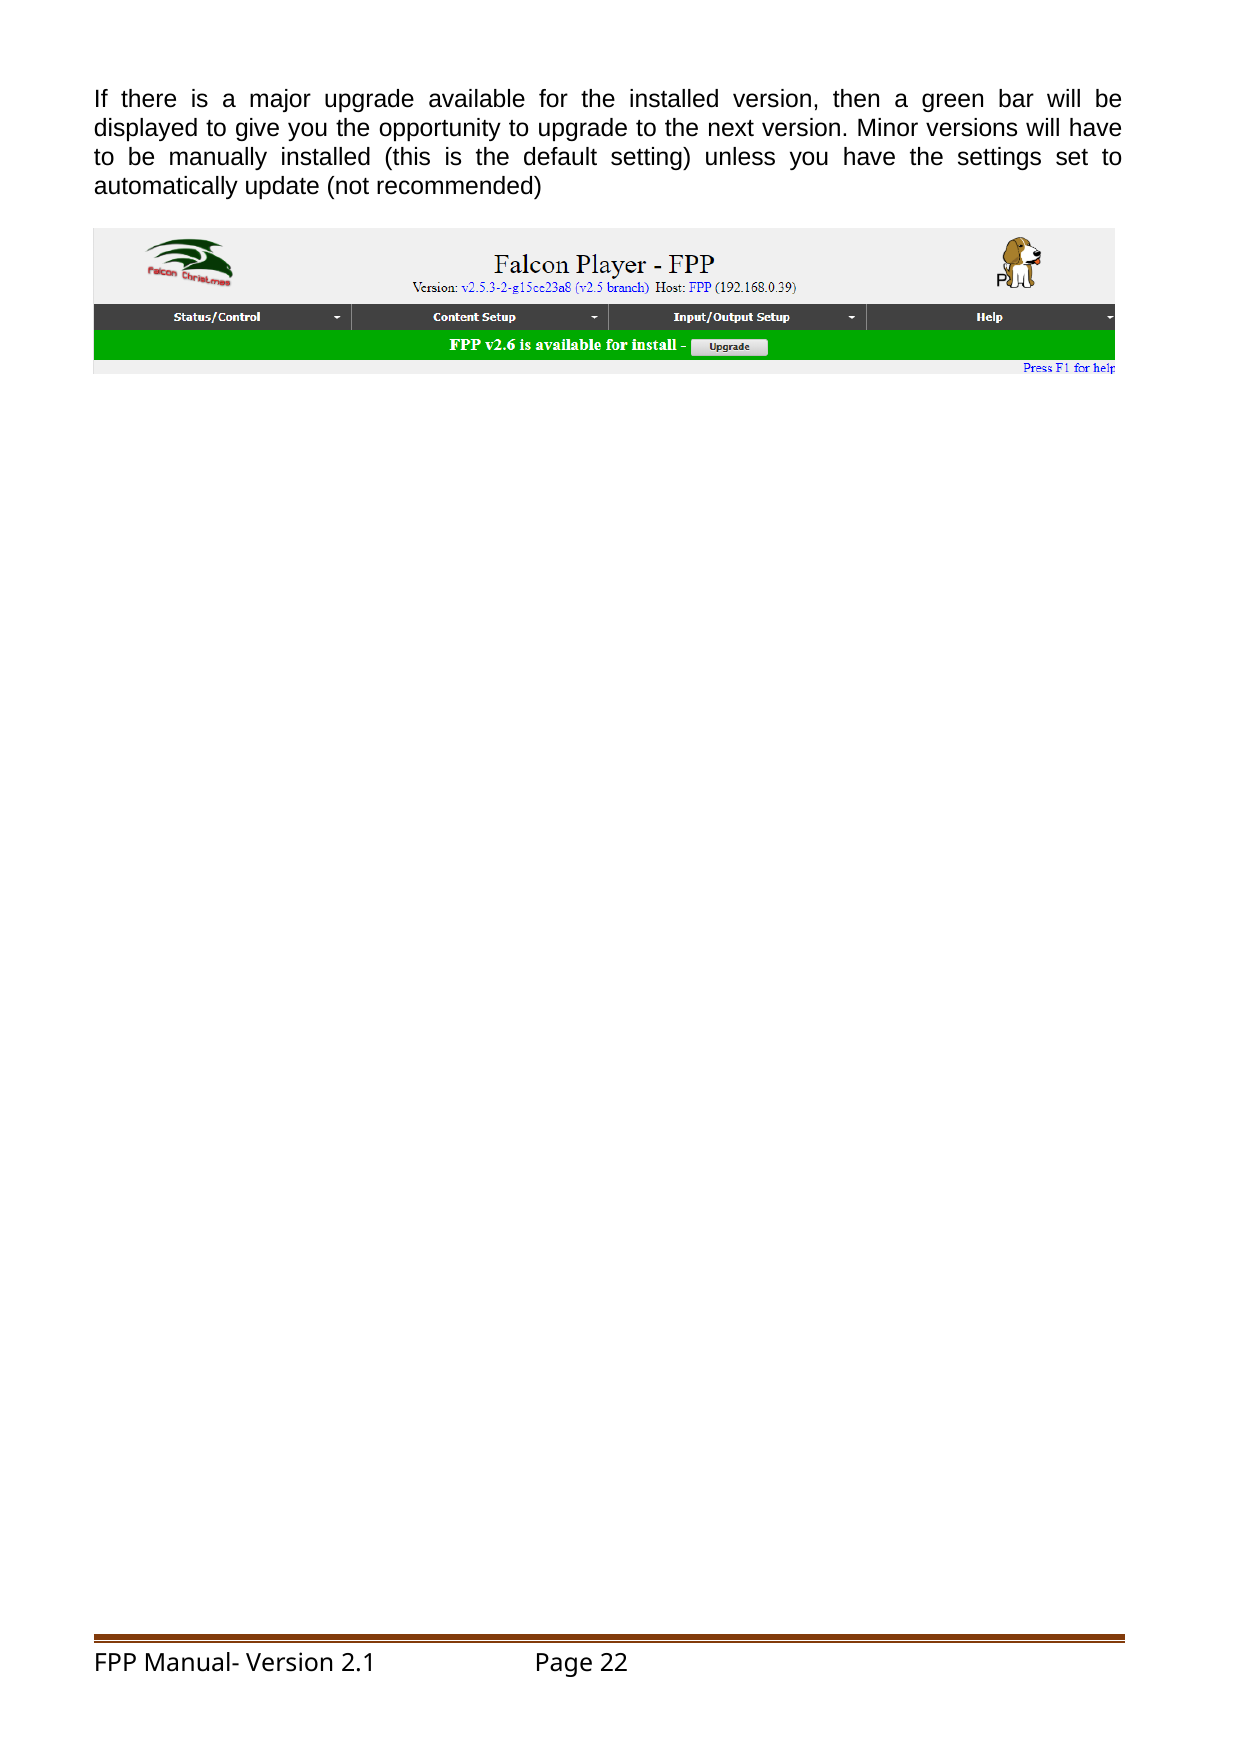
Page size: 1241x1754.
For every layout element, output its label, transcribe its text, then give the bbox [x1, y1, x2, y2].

text If there is a major upgrade available for the installed version, then a green bar will be displayed to give you the opportunity to upgrade to the next version. Minor versions will have to be manually installed (this is the default setting) unless you have the settings set to automatically update (not recommended) [94, 84, 1125, 199]
picture [93, 228, 1115, 374]
